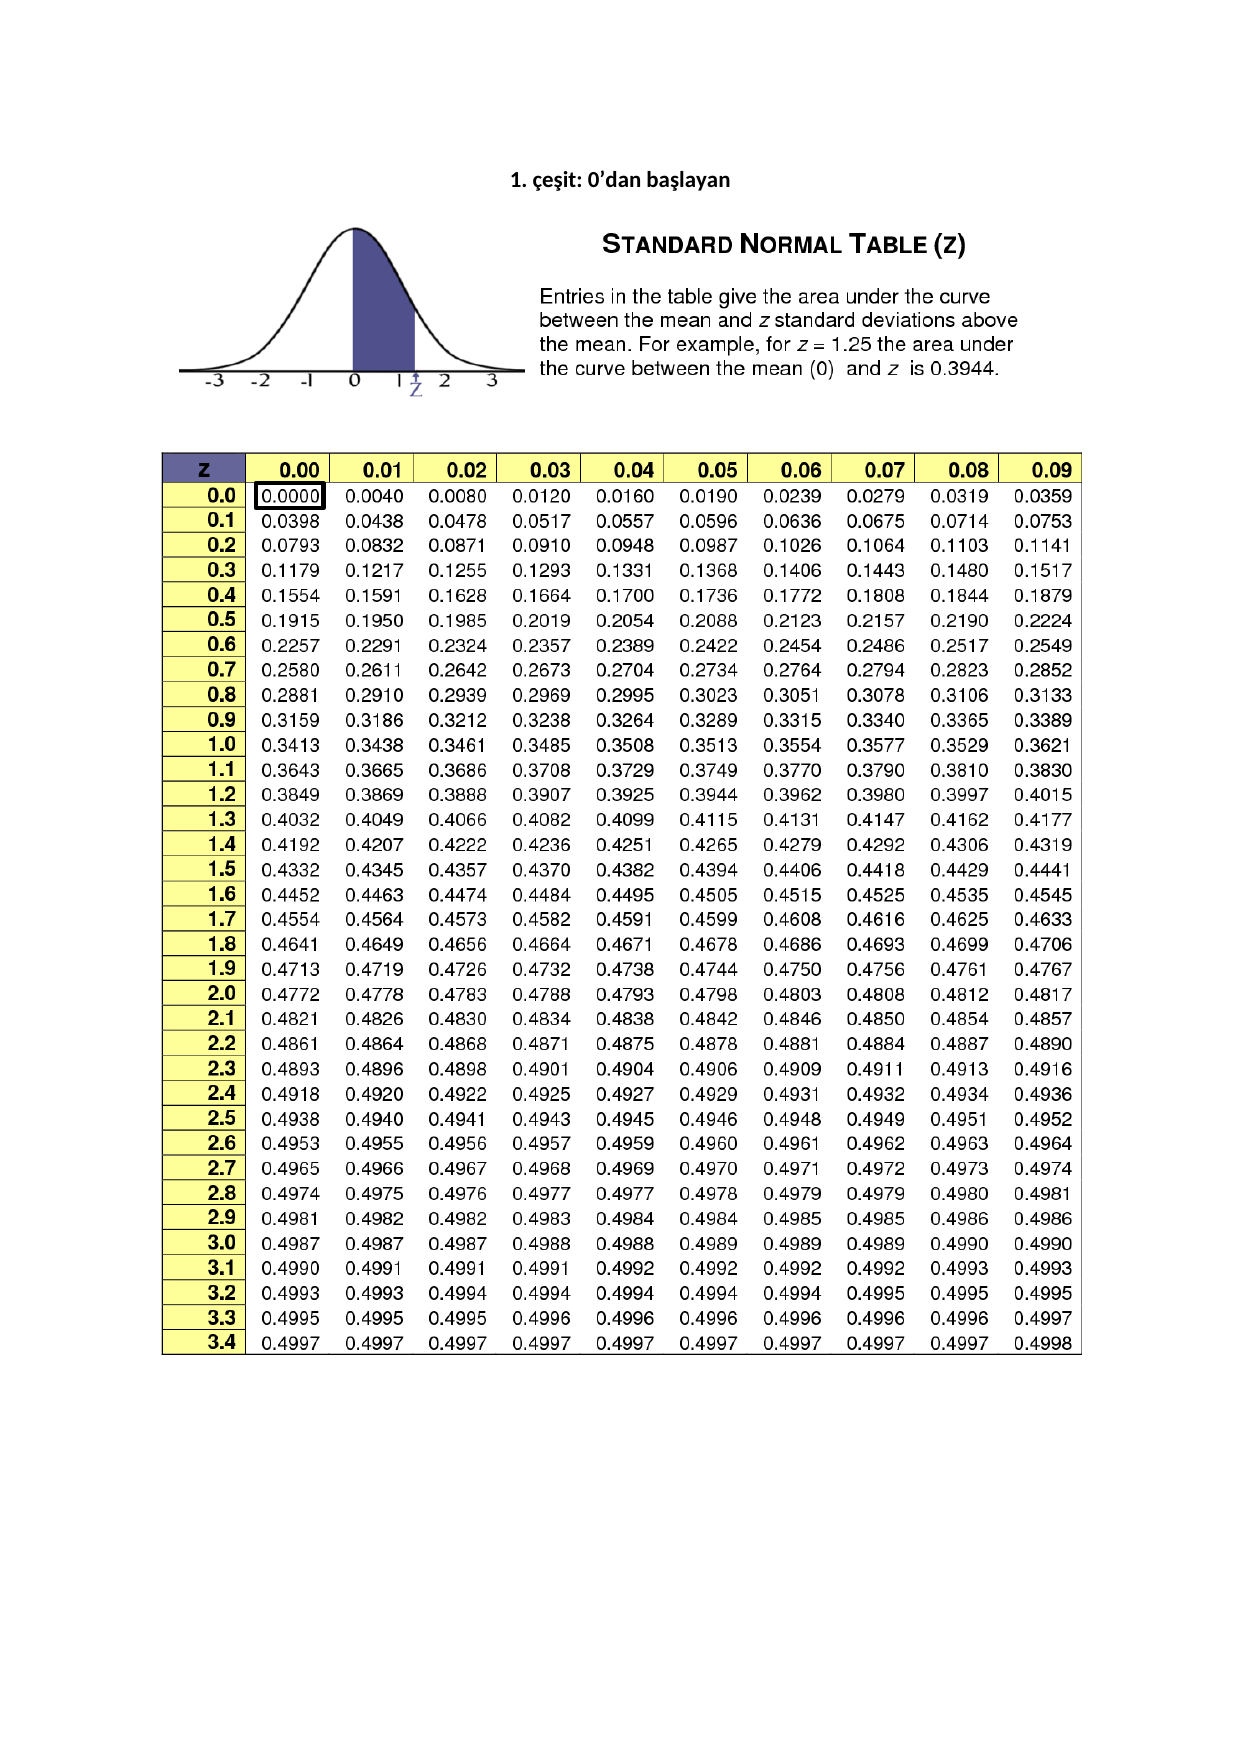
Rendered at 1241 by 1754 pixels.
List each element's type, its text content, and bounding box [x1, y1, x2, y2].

picture [148, 212, 1092, 1362]
text 1. çeşit: 0’dan başlayan [148, 165, 1093, 193]
